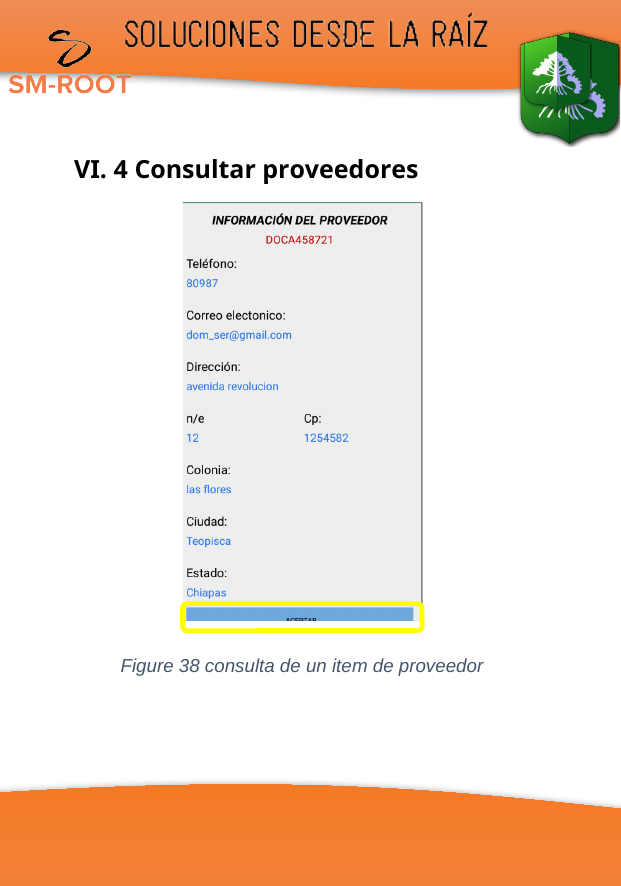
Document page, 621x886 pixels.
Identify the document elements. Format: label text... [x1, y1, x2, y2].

picture [185, 606, 419, 621]
picture [182, 202, 423, 603]
picture [516, 28, 621, 147]
subtitle VI. 4 Consultar proveedores [74, 152, 531, 186]
picture [7, 28, 132, 100]
text Figure 38 consulta de un item de proveedor [74, 655, 531, 676]
